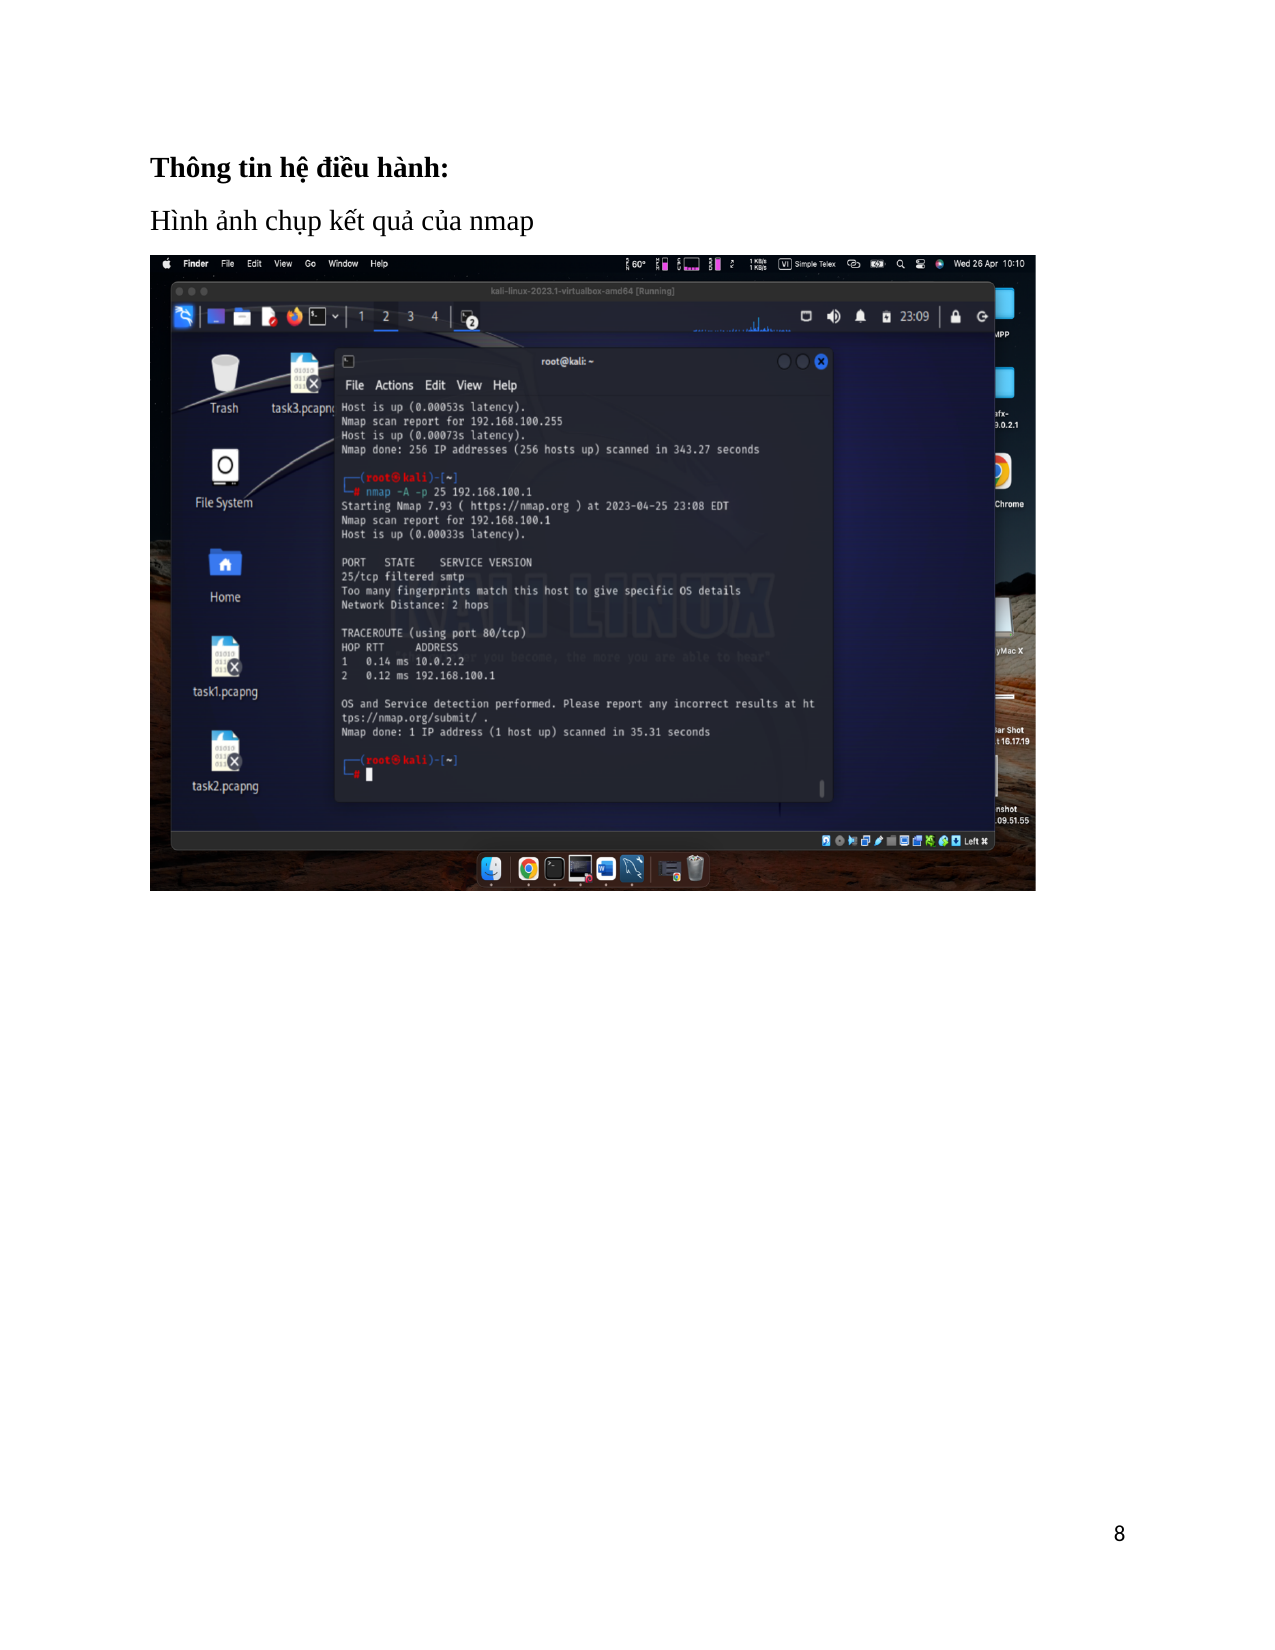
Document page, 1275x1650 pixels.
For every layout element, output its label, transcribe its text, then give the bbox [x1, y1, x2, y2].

text Hình ảnh chụp kết quả của nmap [150, 203, 1125, 236]
picture [150, 255, 1036, 891]
text Thông tin hệ điều hành: [150, 150, 1125, 183]
